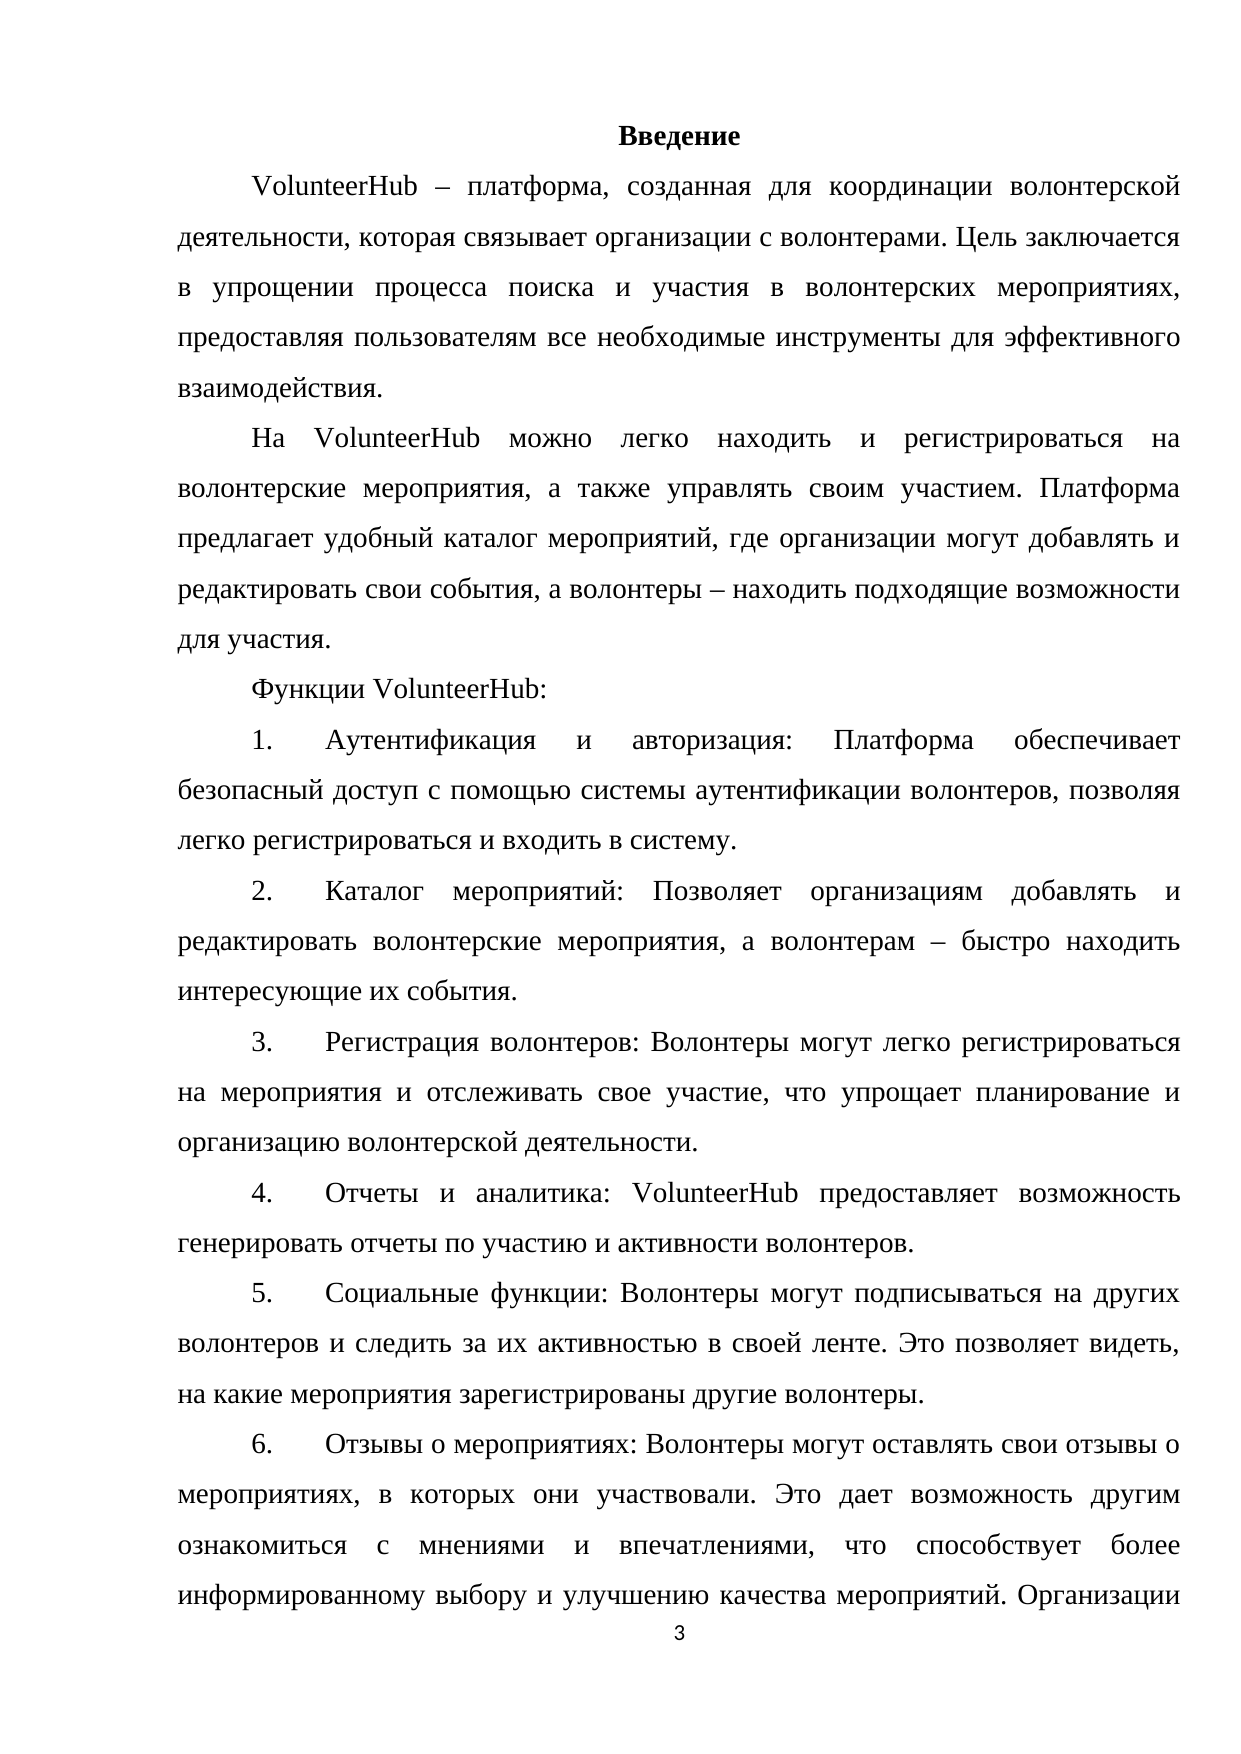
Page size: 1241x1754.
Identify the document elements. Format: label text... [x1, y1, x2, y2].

list Отчеты и аналитика: VolunteerHub предоставляет возможность генерировать отчеты по участию и активности волонтеров. [177, 1175, 1181, 1258]
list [177, 1426, 1181, 1611]
list Аутентификация и авторизация: Платформа обеспечивает безопасный доступ с помощью системы аутентификации волонтеров, позволяя легко регистрироваться и входить в систему. [177, 722, 1181, 856]
list Каталог мероприятий: Позволяет организациям добавлять и редактировать волонтерские мероприятия, а волонтерам – быстро находить интересующие их события. [177, 873, 1181, 1007]
text На VolunteerHub можно легко находить и регистрироваться на волонтерские мероприятия, а также управлять своим участием. Платформа предлагает удобный каталог мероприятий, где организации могут добавлять и редактировать свои события, а волонтеры – находить подходящие возможности для участия. [177, 420, 1181, 655]
text Функции VolunteerHub: [177, 672, 1181, 705]
list Социальные функции: Волонтеры могут подписываться на других волонтеров и следить за их активностью в своей ленте. Это позволяет видеть, на какие мероприятия зарегистрированы другие волонтеры. [177, 1275, 1181, 1409]
list Регистрация волонтеров: Волонтеры могут легко регистрироваться на мероприятия и отслеживать свое участие, что упрощает планирование и организацию волонтерской деятельности. [177, 1024, 1181, 1158]
text VolunteerHub – платформа, созданная для координации волонтерской деятельности, которая связывает организации с волонтерами. Цель заключается в упрощении процесса поиска и участия в волонтерских мероприятиях, предоставляя пользователям все необходимые инструменты для эффективного взаимодействия. [177, 168, 1181, 403]
text Введение [177, 118, 1181, 152]
